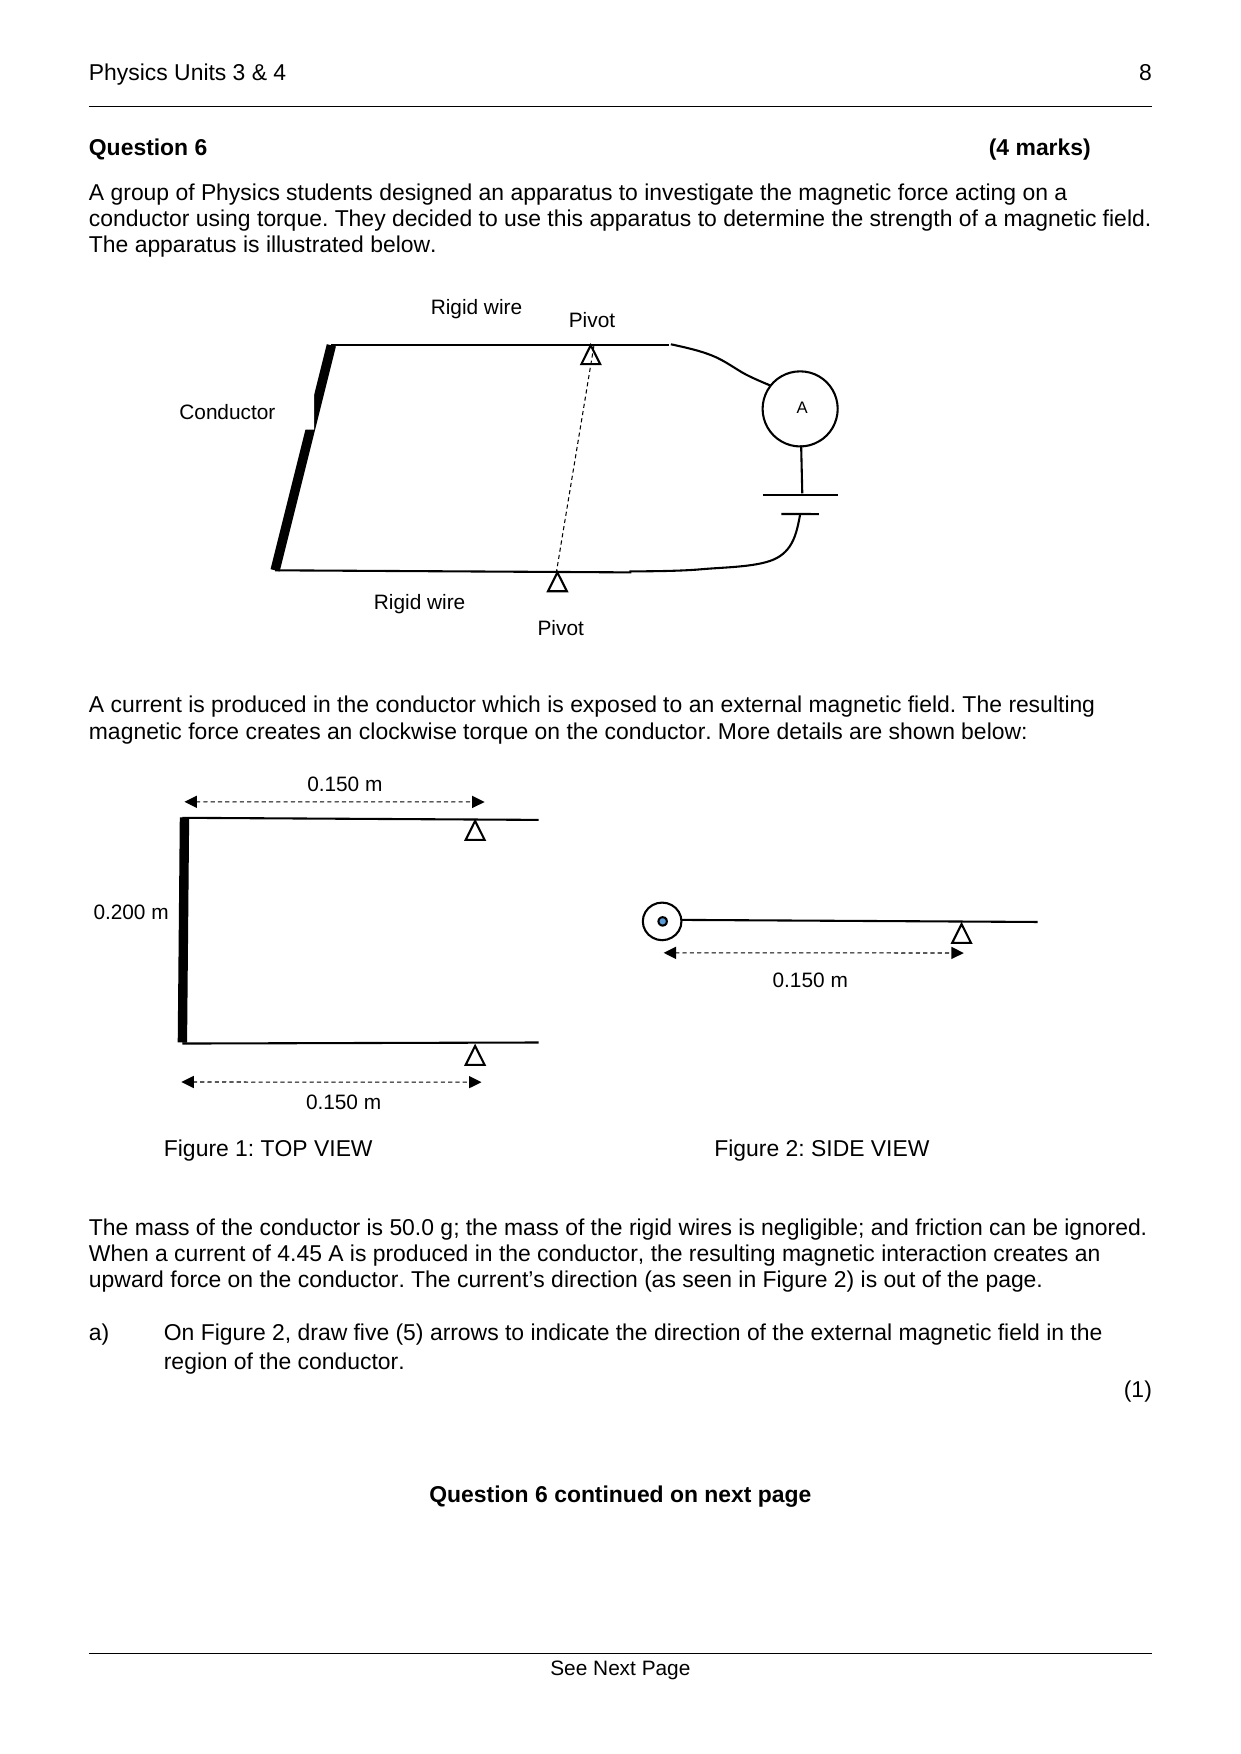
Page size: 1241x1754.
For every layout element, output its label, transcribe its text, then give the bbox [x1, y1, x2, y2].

list On Figure 2, draw five (5) arrows to indicate the direction of the external magnetic field in the region of the conductor. [89, 1319, 1152, 1374]
text Figure 1: TOP VIEW Figure 2: SIDE VIEW [89, 1135, 1152, 1161]
text The mass of the conductor is 50.0 g; the mass of the rigid wires is negligible; and friction can be ignored. When a current of 4.45 A is produced in the conductor, the resulting magnetic interaction creates an upward force on the conductor. The current’s direction (as seen in Figure 2) is out of the page. [89, 1214, 1152, 1293]
list Question 6 continued on next page [89, 1481, 1152, 1508]
text A group of Physics students designed an apparatus to investigate the magnetic force acting on a conductor using torque. They decided to use this apparatus to determine the strength of a magnetic field. The apparatus is illustrated below. [89, 179, 1152, 258]
list (1) [164, 1376, 1152, 1402]
text A current is produced in the conductor which is exposed to an external magnetic field. The resulting magnetic force creates an clockwise torque on the conductor. More details are shown below: [89, 691, 1152, 744]
text Question 6 (4 marks) [89, 133, 1152, 160]
